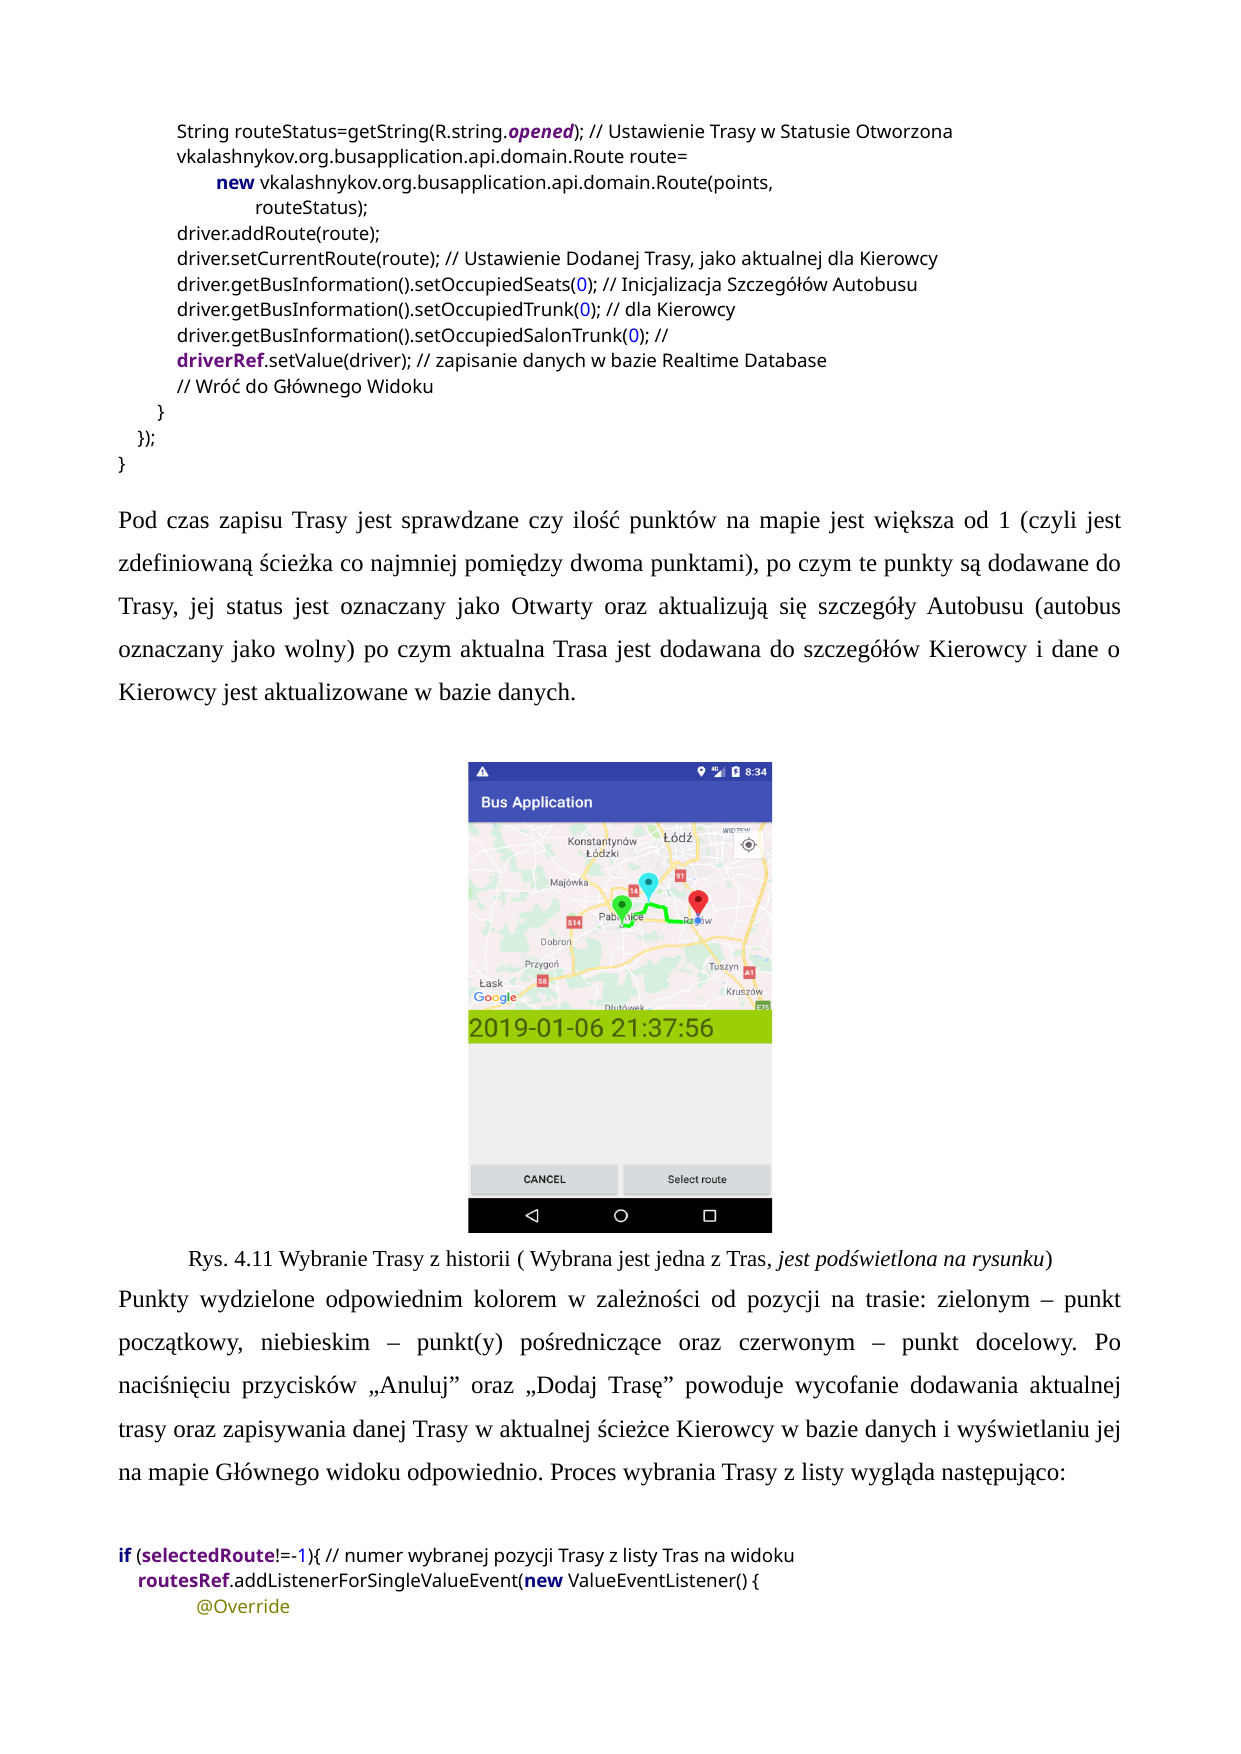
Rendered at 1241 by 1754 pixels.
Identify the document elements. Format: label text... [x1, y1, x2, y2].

text @Override [118, 1593, 1122, 1618]
text new vkalashnykov.org.busapplication.api.domain.Route(points, [118, 169, 1122, 195]
text Rys. 4.11 Wybranie Trasy z historii ( Wybrana jest jedna z Tras, jest podświetlona na rysunku) [118, 1245, 1122, 1272]
text Punkty wydzielone odpowiednim kolorem w zależności od pozycji na trasie: zielonym – punkt początkowy, niebieskim – punkt(y) pośredniczące oraz czerwonym – punkt docelowy. Po naciśnięciu przycisków „Anuluj” oraz „Dodaj Trasę” powoduje wycofanie dodawania aktualnej trasy oraz zapisywania danej Trasy w aktualnej ścieżce Kierowcy w bazie danych i wyświetlaniu jej na mapie Głównego widoku odpowiednio. Proces wybrania Trasy z listy wygląda następująco: [118, 1284, 1122, 1486]
text vkalashnykov.org.busapplication.api.domain.Route route= [118, 144, 1122, 169]
text }); [118, 424, 1122, 450]
text String routeStatus=getString(R.string.opened); // Ustawienie Trasy w Statusie Otworzona [118, 118, 1122, 144]
text driver.addRoute(route); [118, 220, 1122, 246]
text if (selectedRoute!=-1){ // numer wybranej pozycji Trasy z listy Tras na widoku [118, 1542, 1122, 1567]
text routesRef.addListenerForSingleValueEvent(new ValueEventListener() { [118, 1567, 1122, 1593]
text Pod czas zapisu Trasy jest sprawdzane czy ilość punktów na mapie jest większa od 1 (czyli jest zdefiniowaną ścieżka co najmniej pomiędzy dwoma punktami), po czym te punkty są dodawane do Trasy, jej status jest oznaczany jako Otwarty oraz aktualizują się szczegóły Autobusu (autobus oznaczany jako wolny) po czym aktualna Trasa jest dodawana do szczegółów Kierowcy i dane o Kierowcy jest aktualizowane w bazie danych. [118, 505, 1122, 706]
text } [118, 399, 1122, 424]
text driver.setCurrentRoute(route); // Ustawienie Dodanej Trasy, jako aktualnej dla Kierowcy [118, 246, 1122, 271]
picture [468, 762, 773, 1233]
text routeStatus); [118, 195, 1122, 220]
text } [118, 450, 1122, 475]
text driver.getBusInformation().setOccupiedSalonTrunk(0); // [118, 322, 1122, 348]
text driver.getBusInformation().setOccupiedTrunk(0); // dla Kierowcy [118, 297, 1122, 322]
text driver.getBusInformation().setOccupiedSeats(0); // Inicjalizacja Szczegółów Autobusu [118, 271, 1122, 297]
text // Wróć do Głównego Widoku [118, 373, 1122, 399]
text driverRef.setValue(driver); // zapisanie danych w bazie Realtime Database [118, 348, 1122, 373]
